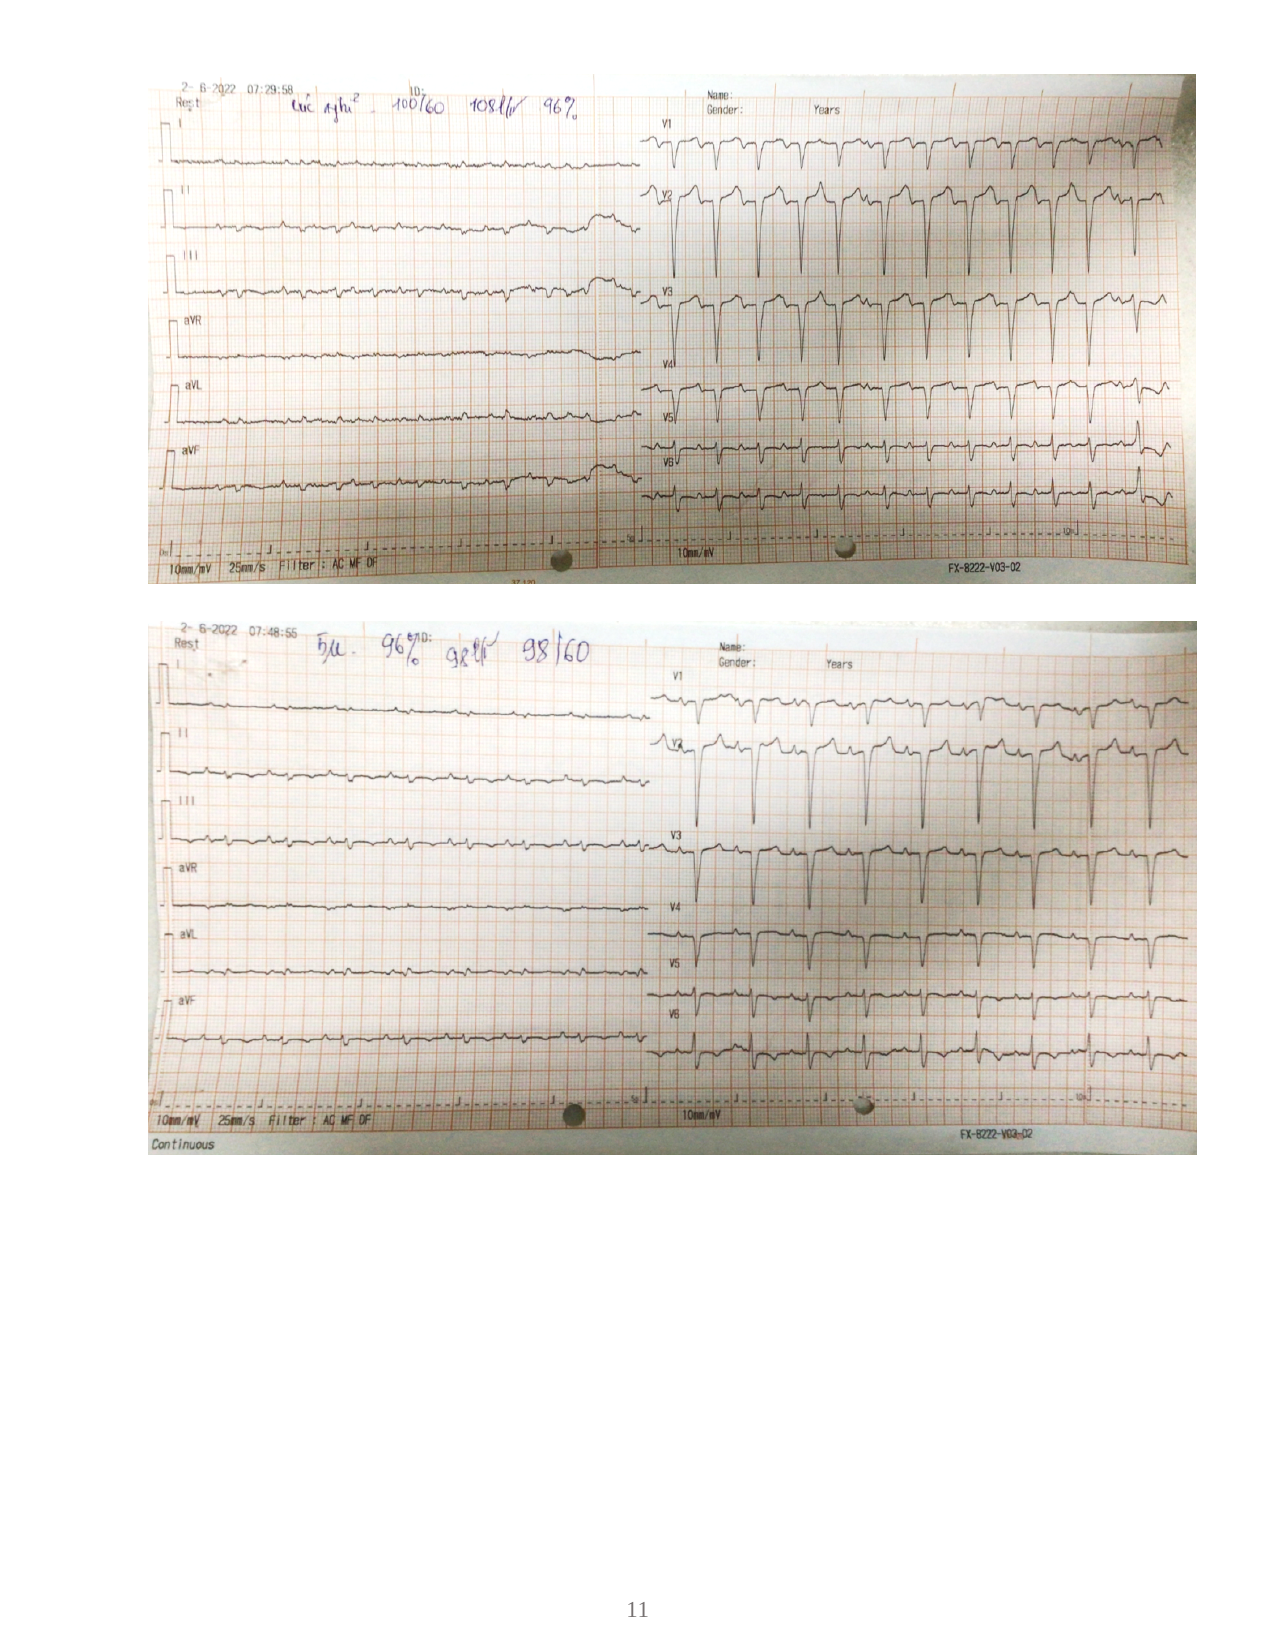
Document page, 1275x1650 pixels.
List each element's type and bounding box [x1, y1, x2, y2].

picture [148, 74, 1196, 584]
picture [148, 621, 1197, 1155]
